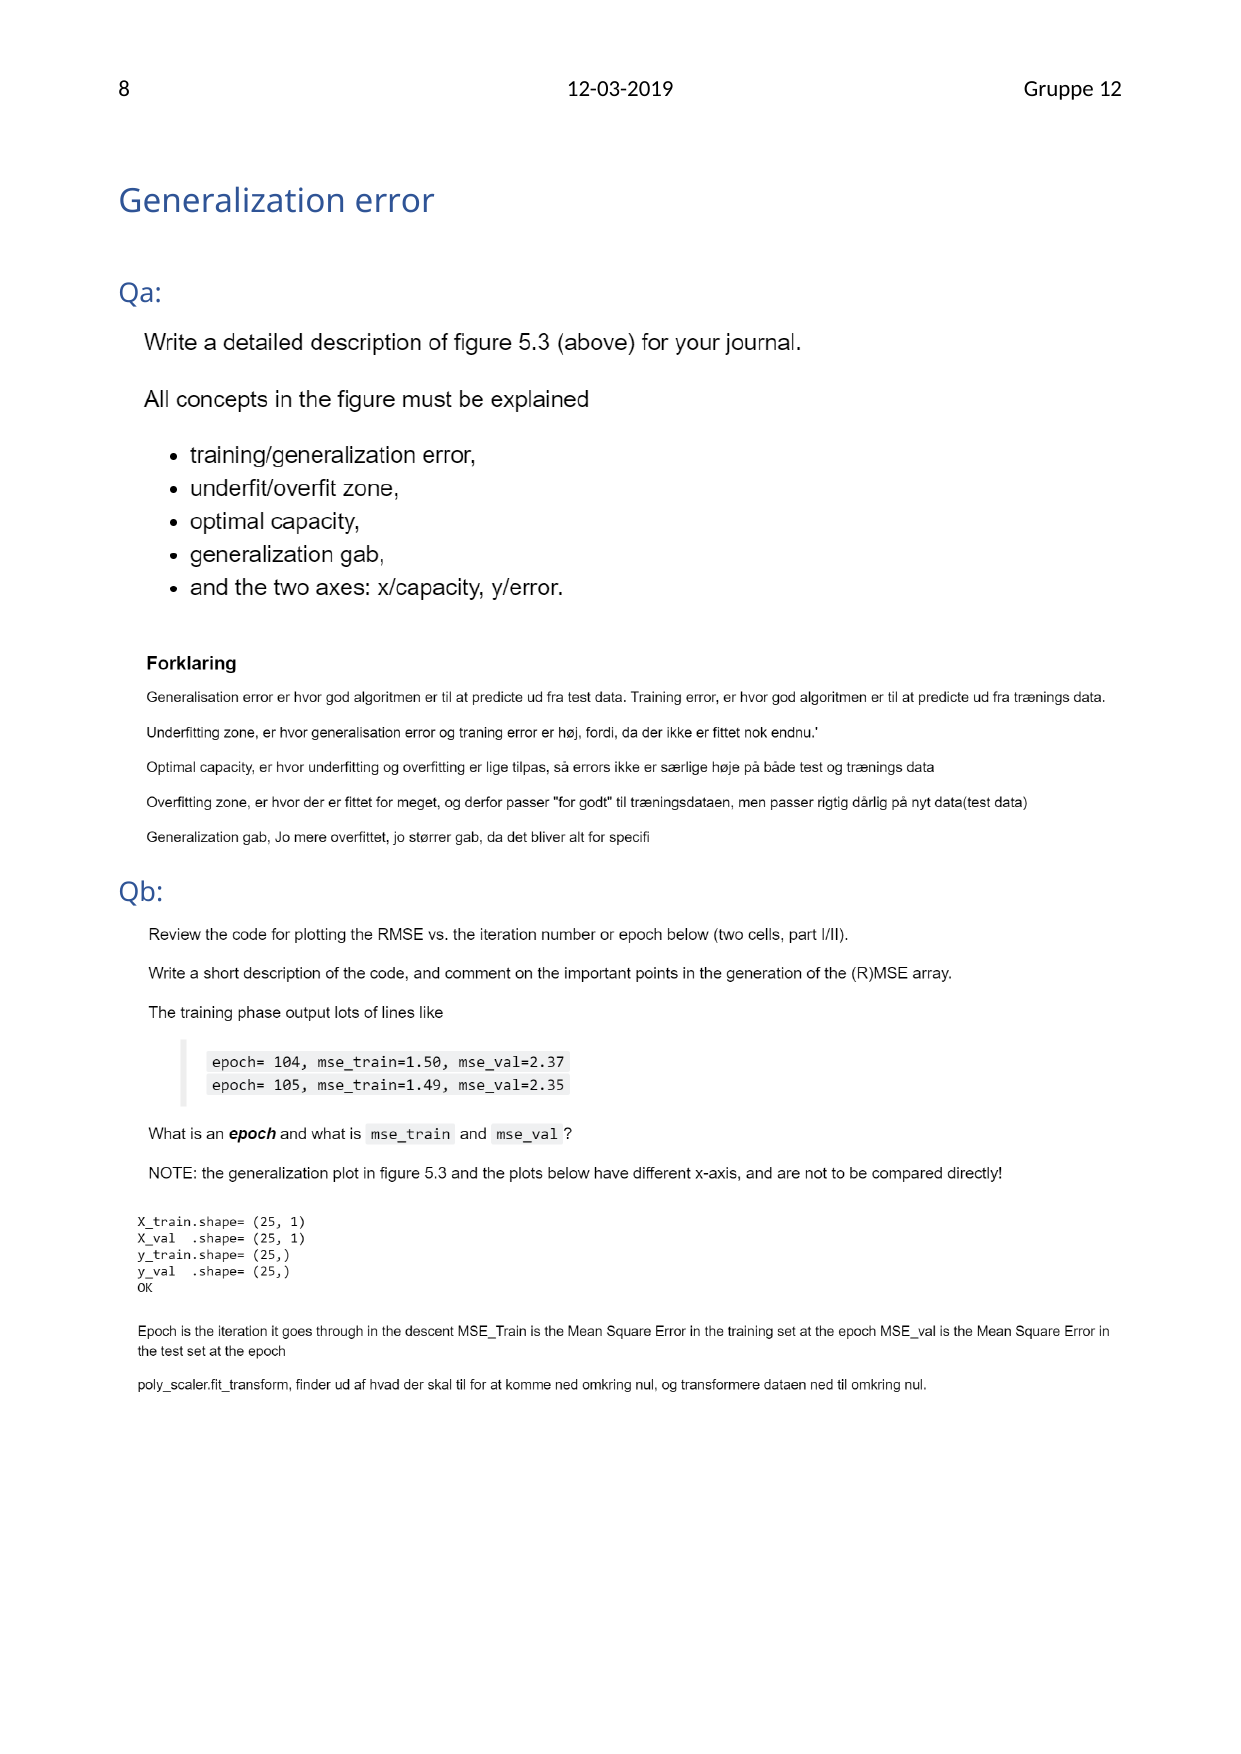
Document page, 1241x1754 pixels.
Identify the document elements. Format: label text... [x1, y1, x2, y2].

subtitle Qa: [118, 273, 1122, 310]
subtitle Qb: [118, 873, 1122, 909]
subtitle Generalization error [118, 177, 1122, 223]
picture [118, 912, 1123, 1192]
picture [118, 312, 891, 622]
picture [118, 640, 1123, 854]
picture [118, 1210, 1123, 1401]
